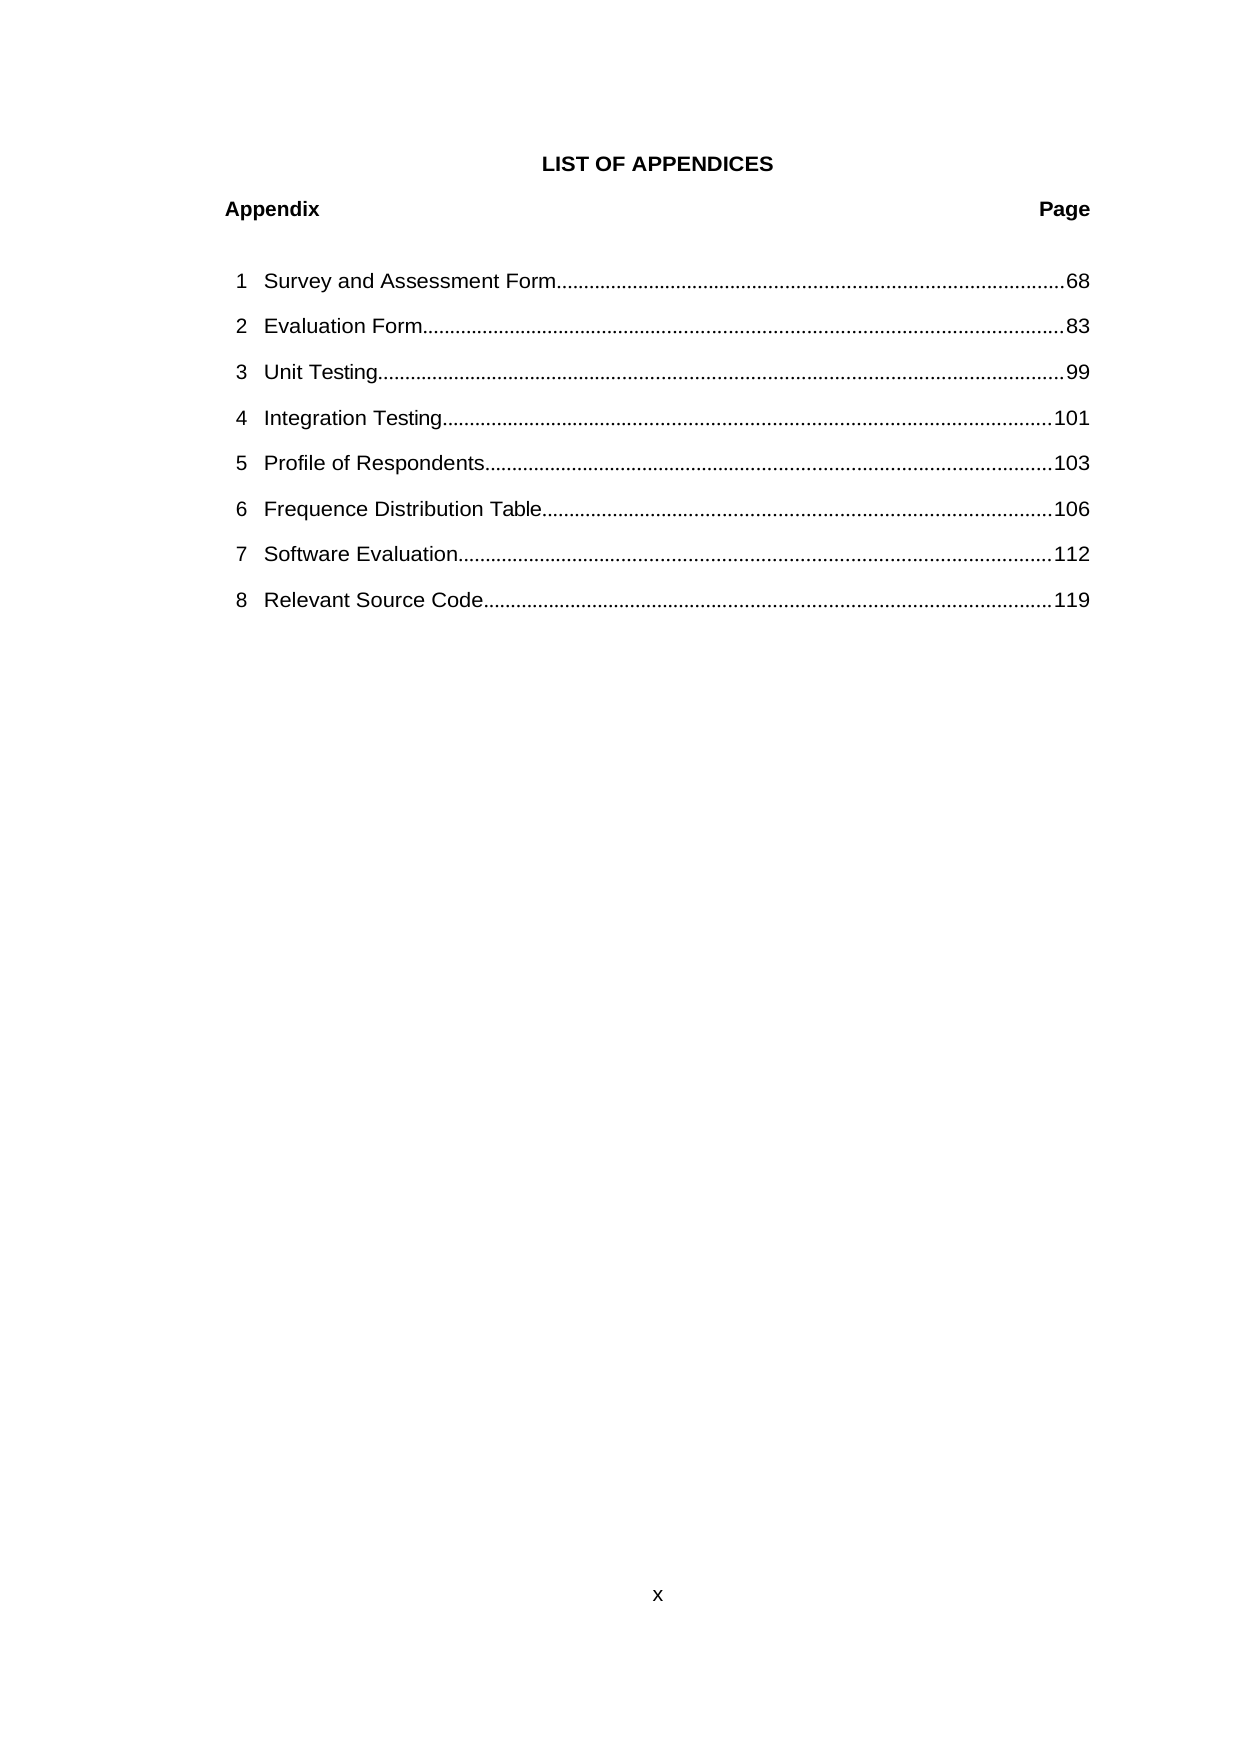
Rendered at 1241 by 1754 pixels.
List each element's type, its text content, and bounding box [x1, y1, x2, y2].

text x [214, 1582, 1101, 1606]
list Relevant Source Code 119 [225, 588, 1101, 612]
subtitle LIST OF APPENDICES [214, 151, 1101, 175]
list Evaluation Form 83 [225, 314, 1101, 338]
text Appendix Page [214, 197, 1101, 221]
list Integration Testing 101 [225, 405, 1101, 429]
list Profile of Respondents 103 [225, 451, 1101, 475]
list Software Evaluation 112 [225, 542, 1101, 566]
list Unit Testing 99 [225, 360, 1101, 384]
list Frequence Distribution Table 106 [225, 497, 1101, 521]
list Survey and Assessment Form 68 [225, 268, 1101, 292]
